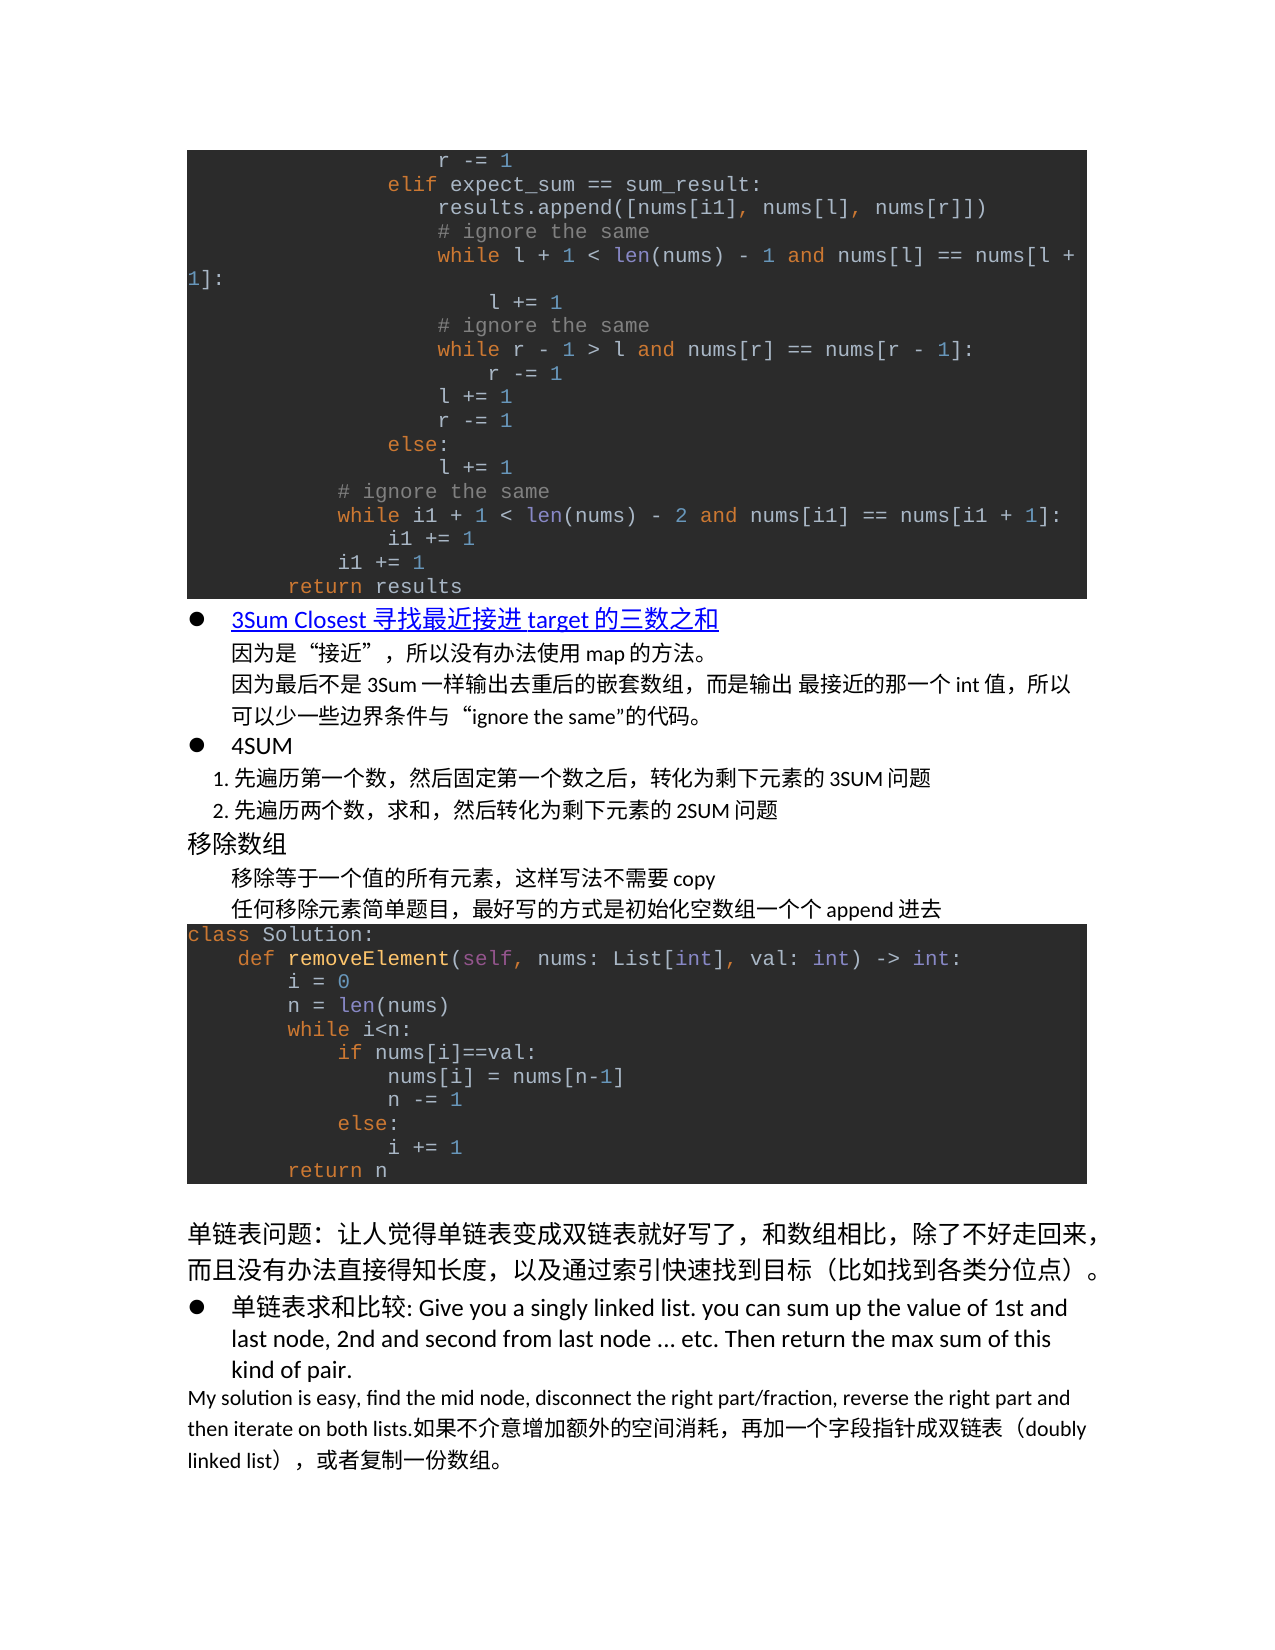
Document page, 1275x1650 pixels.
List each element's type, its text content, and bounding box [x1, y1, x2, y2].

text 移除等于一个值的所有元素，这样写法不需要copy [231, 861, 1087, 892]
text 任何移除元素简单题目，最好写的方式是初始化空数组一个个append进去 [231, 892, 1087, 924]
list 单链表求和比较: Give you a singly linked list. you can sum up the value of 1st and last node, 2nd and second from last node ... etc. Then return the max sum of this kind of pair. [187, 1287, 1087, 1384]
text 因为最后不是3Sum一样输出去重后的嵌套数组，而是输出 最接近的那一个int值，所以可以少一些边界条件与“ignore the same”的代码。 [231, 667, 1087, 731]
list 3Sum Closest 寻找最近接进target的三数之和 [187, 599, 1087, 636]
text 移除数组 [187, 824, 1087, 861]
text 1. 先遍历第一个数，然后固定第一个数之后，转化为剩下元素的3SUM问题 [212, 761, 1087, 793]
text 2. 先遍历两个数，求和，然后转化为剩下元素的2SUM问题 [212, 793, 1087, 824]
text 因为是“接近”，所以没有办法使用map的方法。 [231, 636, 1087, 667]
text class Solution: def removeElement(self, nums: List[int], val: int) -> int: i = 0 n = len(nums) while i<n: if nums[i]==val: nums[i] = nums[n-1] n -= 1 else: i += 1 return n [187, 924, 1087, 1184]
list 4SUM [187, 731, 1087, 761]
text 单链表问题：让人觉得单链表变成双链表就好写了，和数组相比，除了不好走回来，而且没有办法直接得知长度，以及通过索引快速找到目标（比如找到各类分位点）。 [187, 1214, 1087, 1287]
text My solution is easy, find the mid node, disconnect the right part/fraction, reverse the right part and then iterate on both lists.如果不介意增加额外的空间消耗，再加一个字段指针成双链表（doubly linked list），或者复制一份数组。 [187, 1384, 1087, 1474]
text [187, 150, 1087, 599]
